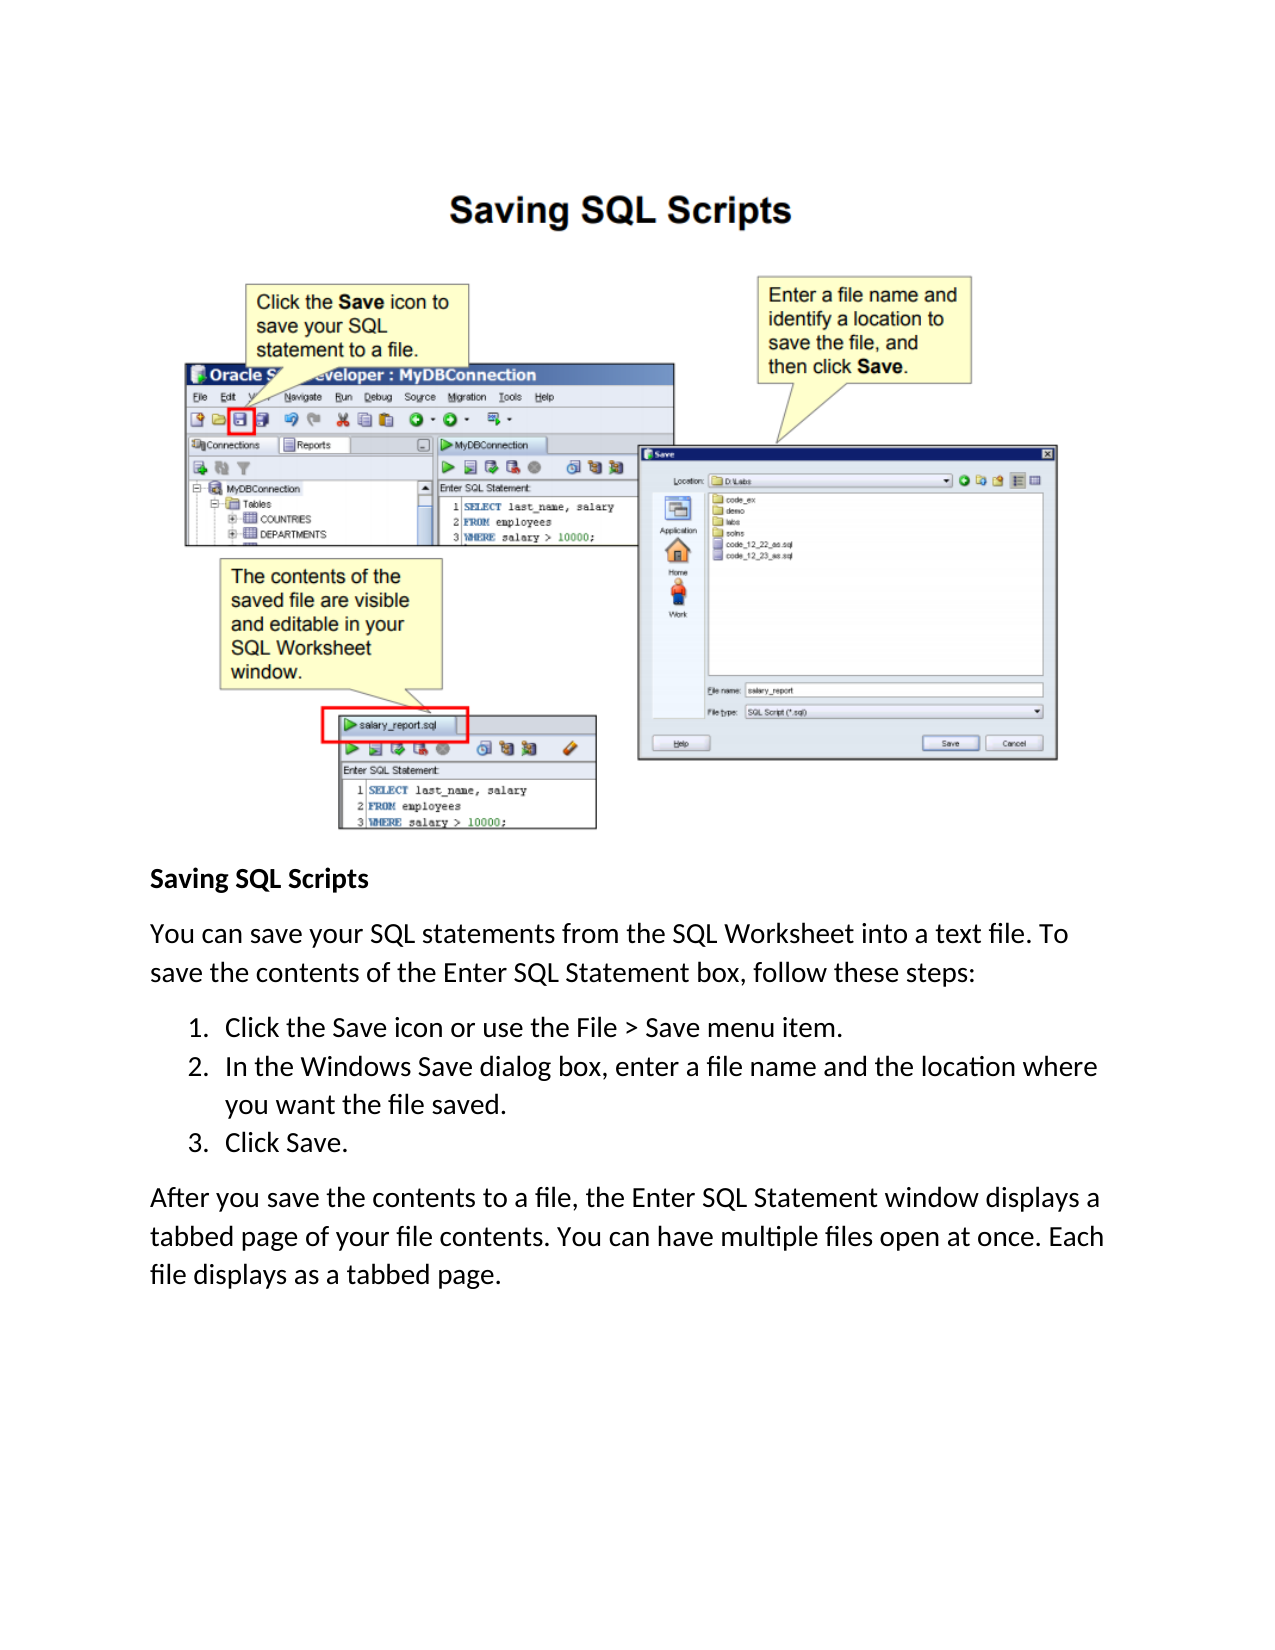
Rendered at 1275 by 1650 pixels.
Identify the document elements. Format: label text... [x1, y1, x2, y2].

text After you save the contents to a file, the Enter SQL Statement window displays a tabbed page of your file contents. You can have multiple files open at once. Each file displays as a tabbed page. [150, 1179, 1125, 1292]
text You can save your SQL statements from the SQL Worksheet into a text file. To save the contents of the Enter SQL Statement box, follow these steps: [150, 916, 1125, 990]
picture [150, 150, 1125, 842]
list In the Windows Save dialog box, enter a file name and the location where you want the file saved. [187, 1048, 1125, 1122]
list Click Save. [187, 1124, 1125, 1160]
text Saving SQL Scripts [150, 861, 1125, 896]
list Click the Save icon or use the File > Save menu item. [187, 1009, 1125, 1045]
